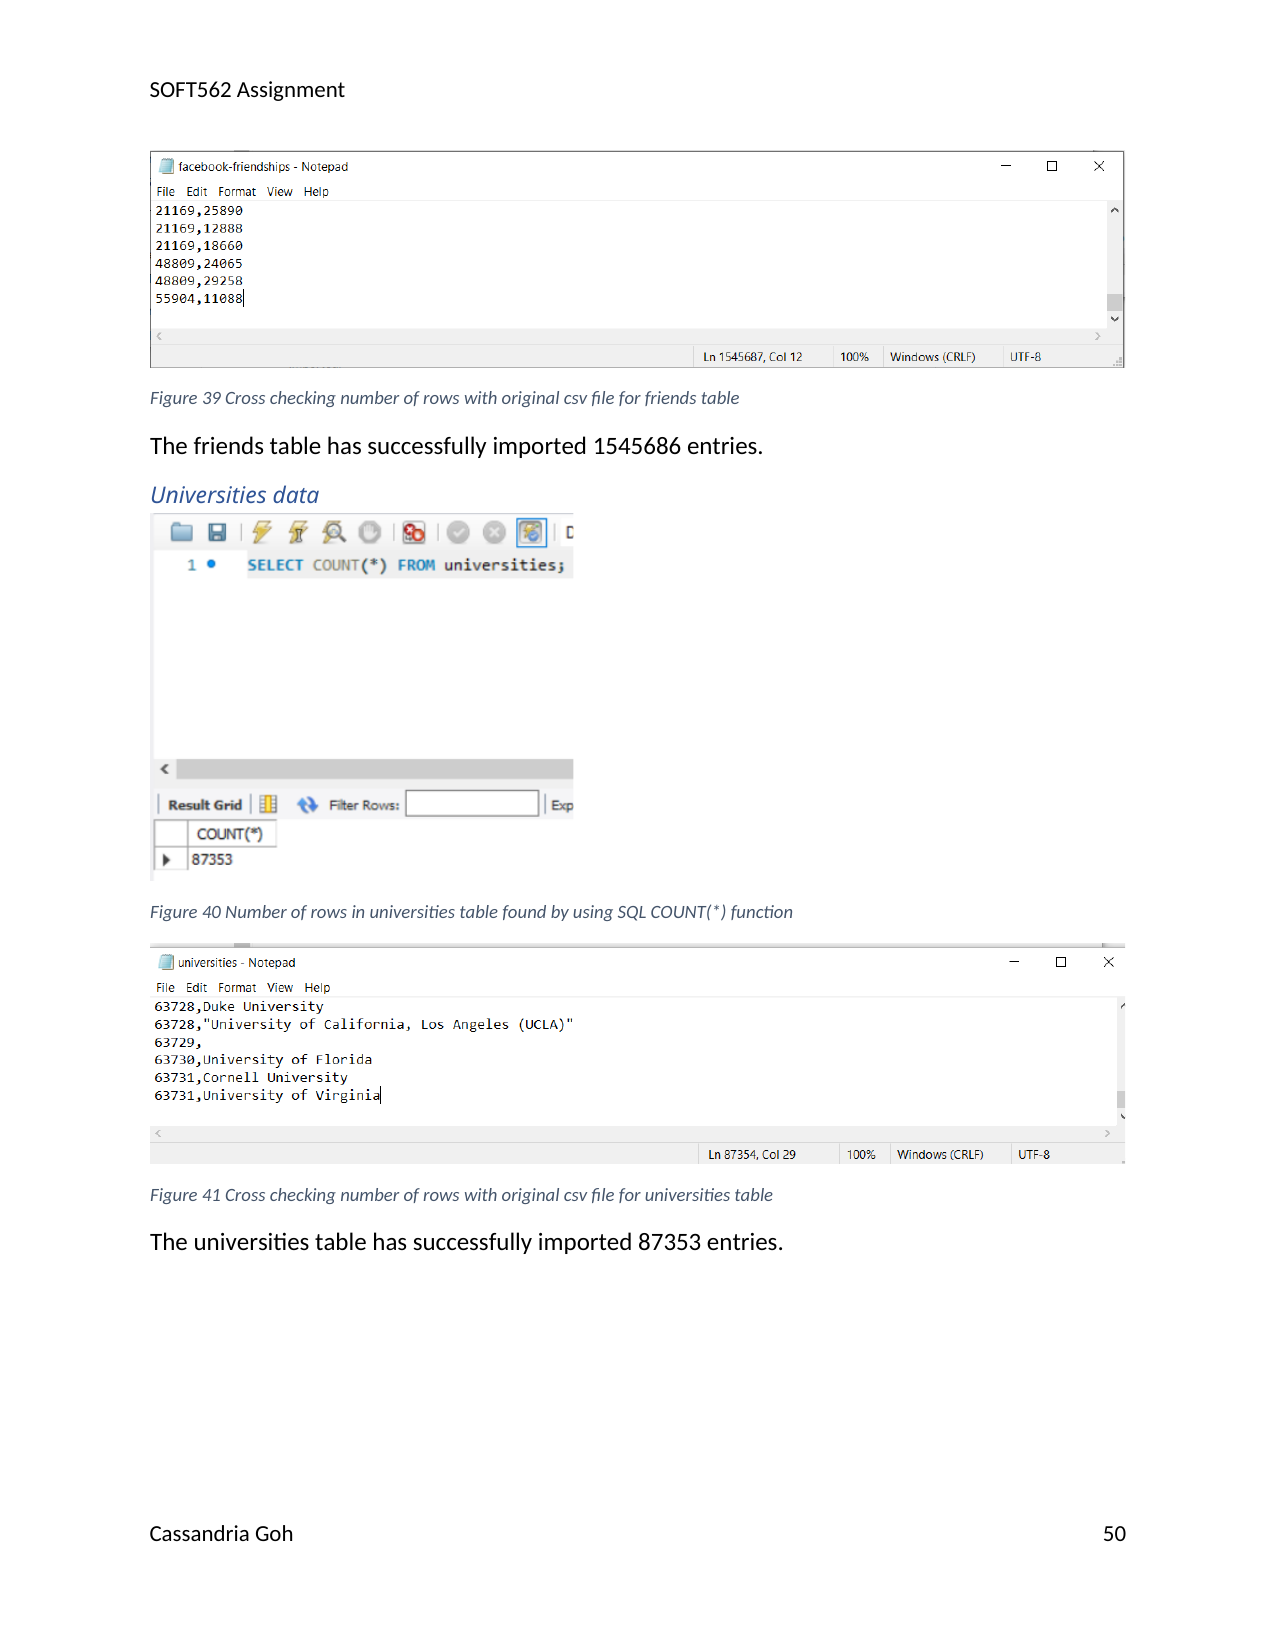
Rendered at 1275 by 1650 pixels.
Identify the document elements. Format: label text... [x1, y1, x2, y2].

text Figure 41 Cross checking number of rows with original csv file for universities table [150, 1183, 1125, 1206]
text Figure 39 Cross checking number of rows with original csv file for friends table [150, 386, 1125, 409]
picture [150, 943, 1125, 1164]
picture [150, 150, 1125, 368]
subtitle Universities data [150, 479, 1125, 511]
text The universities table has successfully imported 87353 entries. [150, 1226, 1125, 1257]
picture [150, 513, 574, 881]
text The friends table has successfully imported 1545686 entries. [150, 430, 1125, 460]
text Figure 40 Number of rows in universities table found by using SQL COUNT(*) function [150, 900, 1125, 923]
